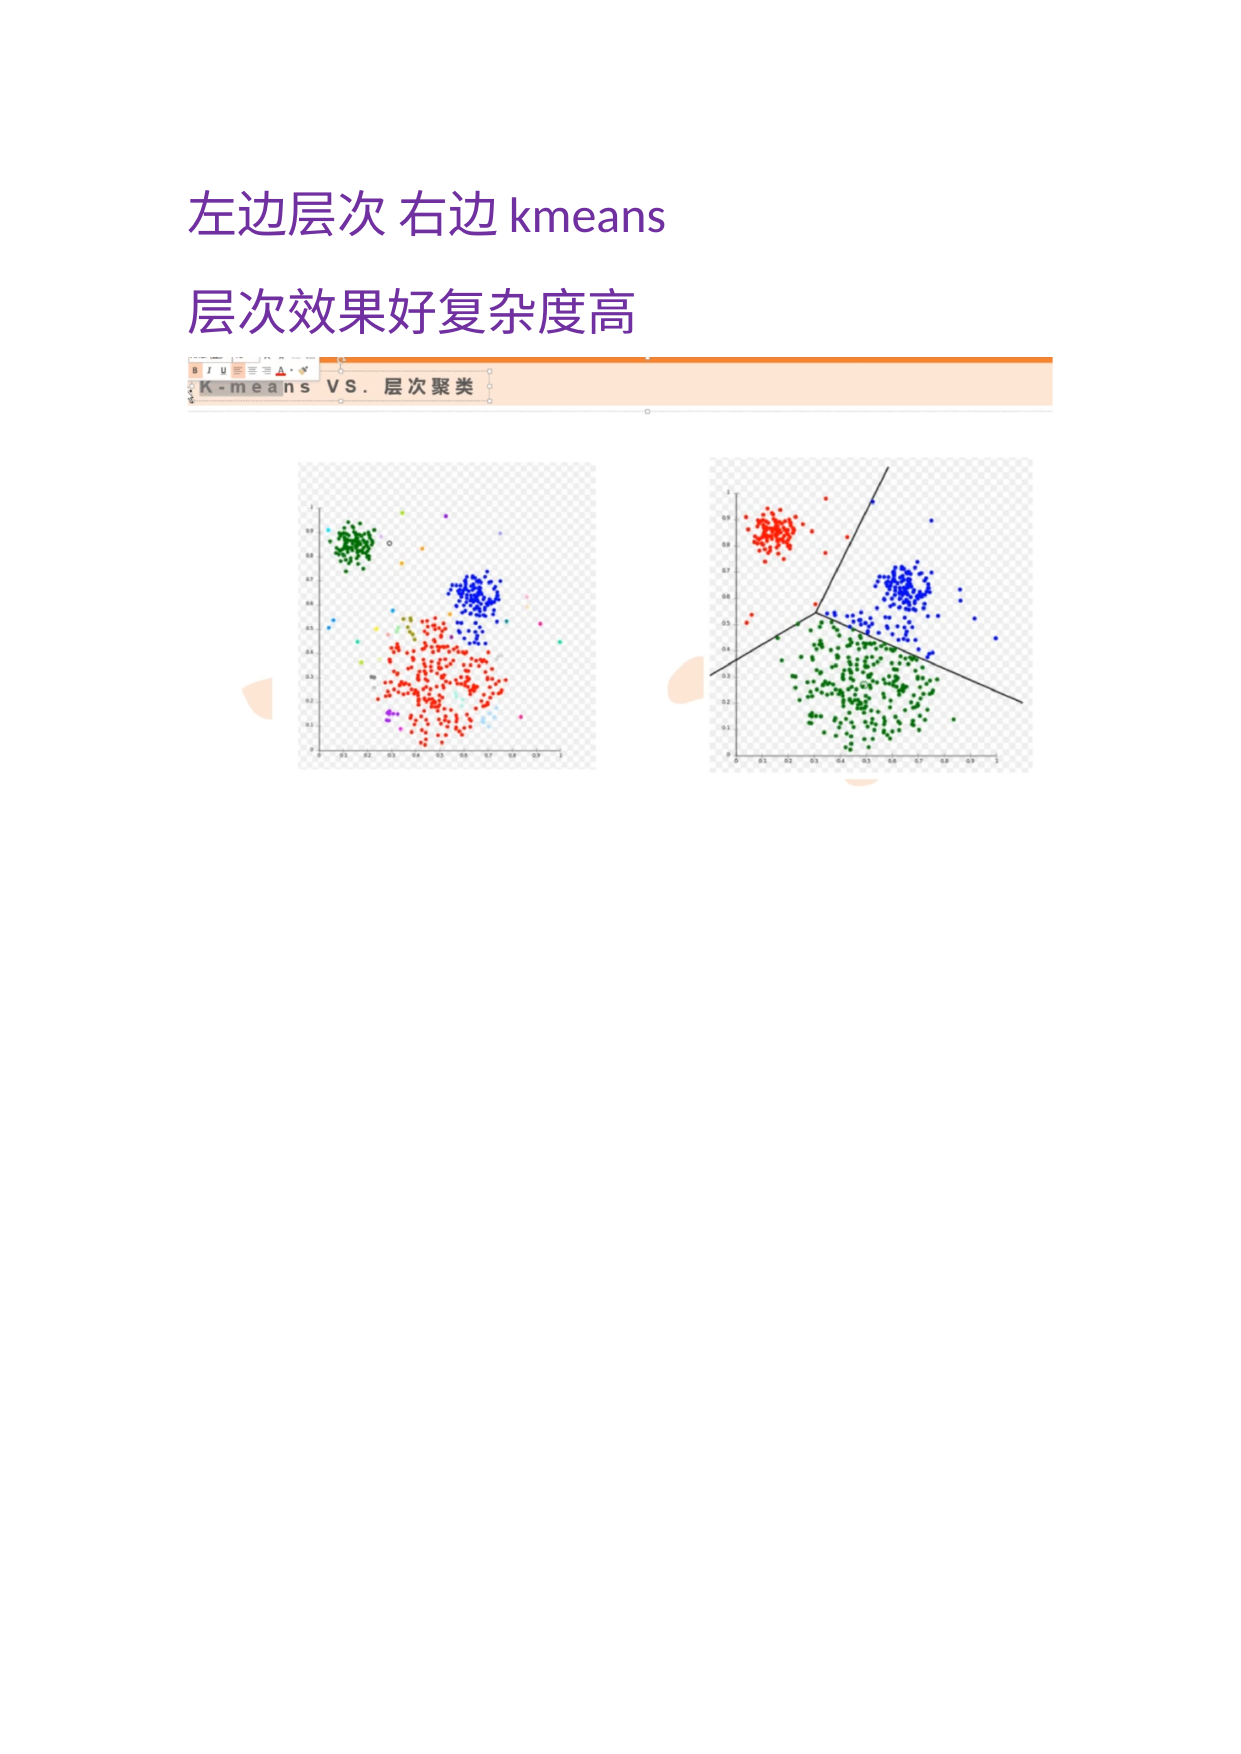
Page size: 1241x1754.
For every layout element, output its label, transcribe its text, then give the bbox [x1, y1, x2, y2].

text 左边层次 右边kmeans [187, 162, 1053, 259]
picture [187, 357, 1053, 797]
text 层次效果好复杂度高 [187, 259, 1053, 357]
